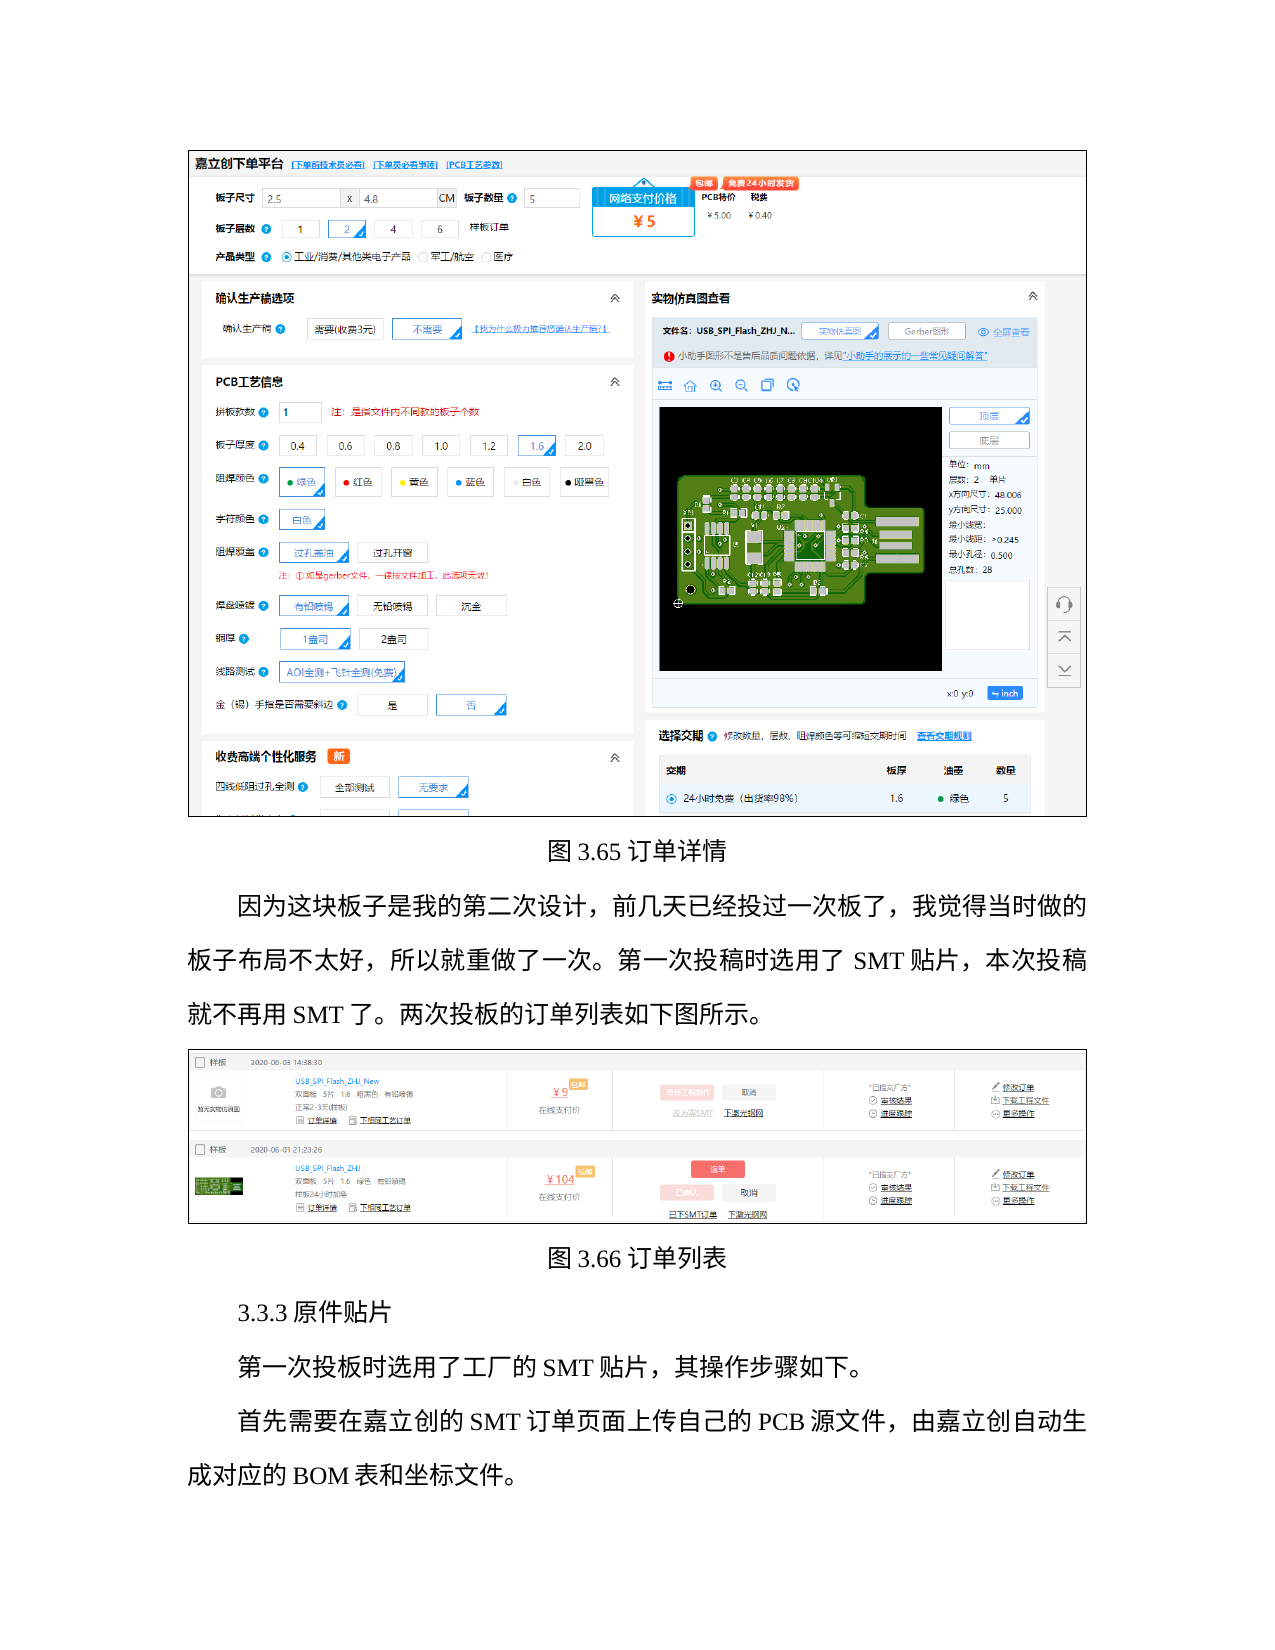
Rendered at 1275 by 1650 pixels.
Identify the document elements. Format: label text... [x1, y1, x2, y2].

picture [189, 1050, 1086, 1223]
picture [189, 151, 1086, 816]
text 首先需要在嘉立创的SMT订单页面上传自己的PCB源文件，由嘉立创自动生成对应的BOM表和坐标文件。 [187, 1401, 1087, 1492]
text 因为这块板子是我的第二次设计，前几天已经投过一次板了，我觉得当时做的板子布局不太好，所以就重做了一次。第一次投稿时选用了SMT贴片，本次投稿就不再用SMT了。两次投板的订单列表如下图所示。 [187, 886, 1087, 1031]
subtitle 3.3.3 原件贴片 [187, 1293, 1087, 1329]
text 第一次投板时选用了工厂的SMT贴片，其操作步骤如下。 [187, 1347, 1087, 1383]
text 图3.65 订单详情 [187, 832, 1087, 868]
text 图3.66 订单列表 [187, 1238, 1087, 1274]
